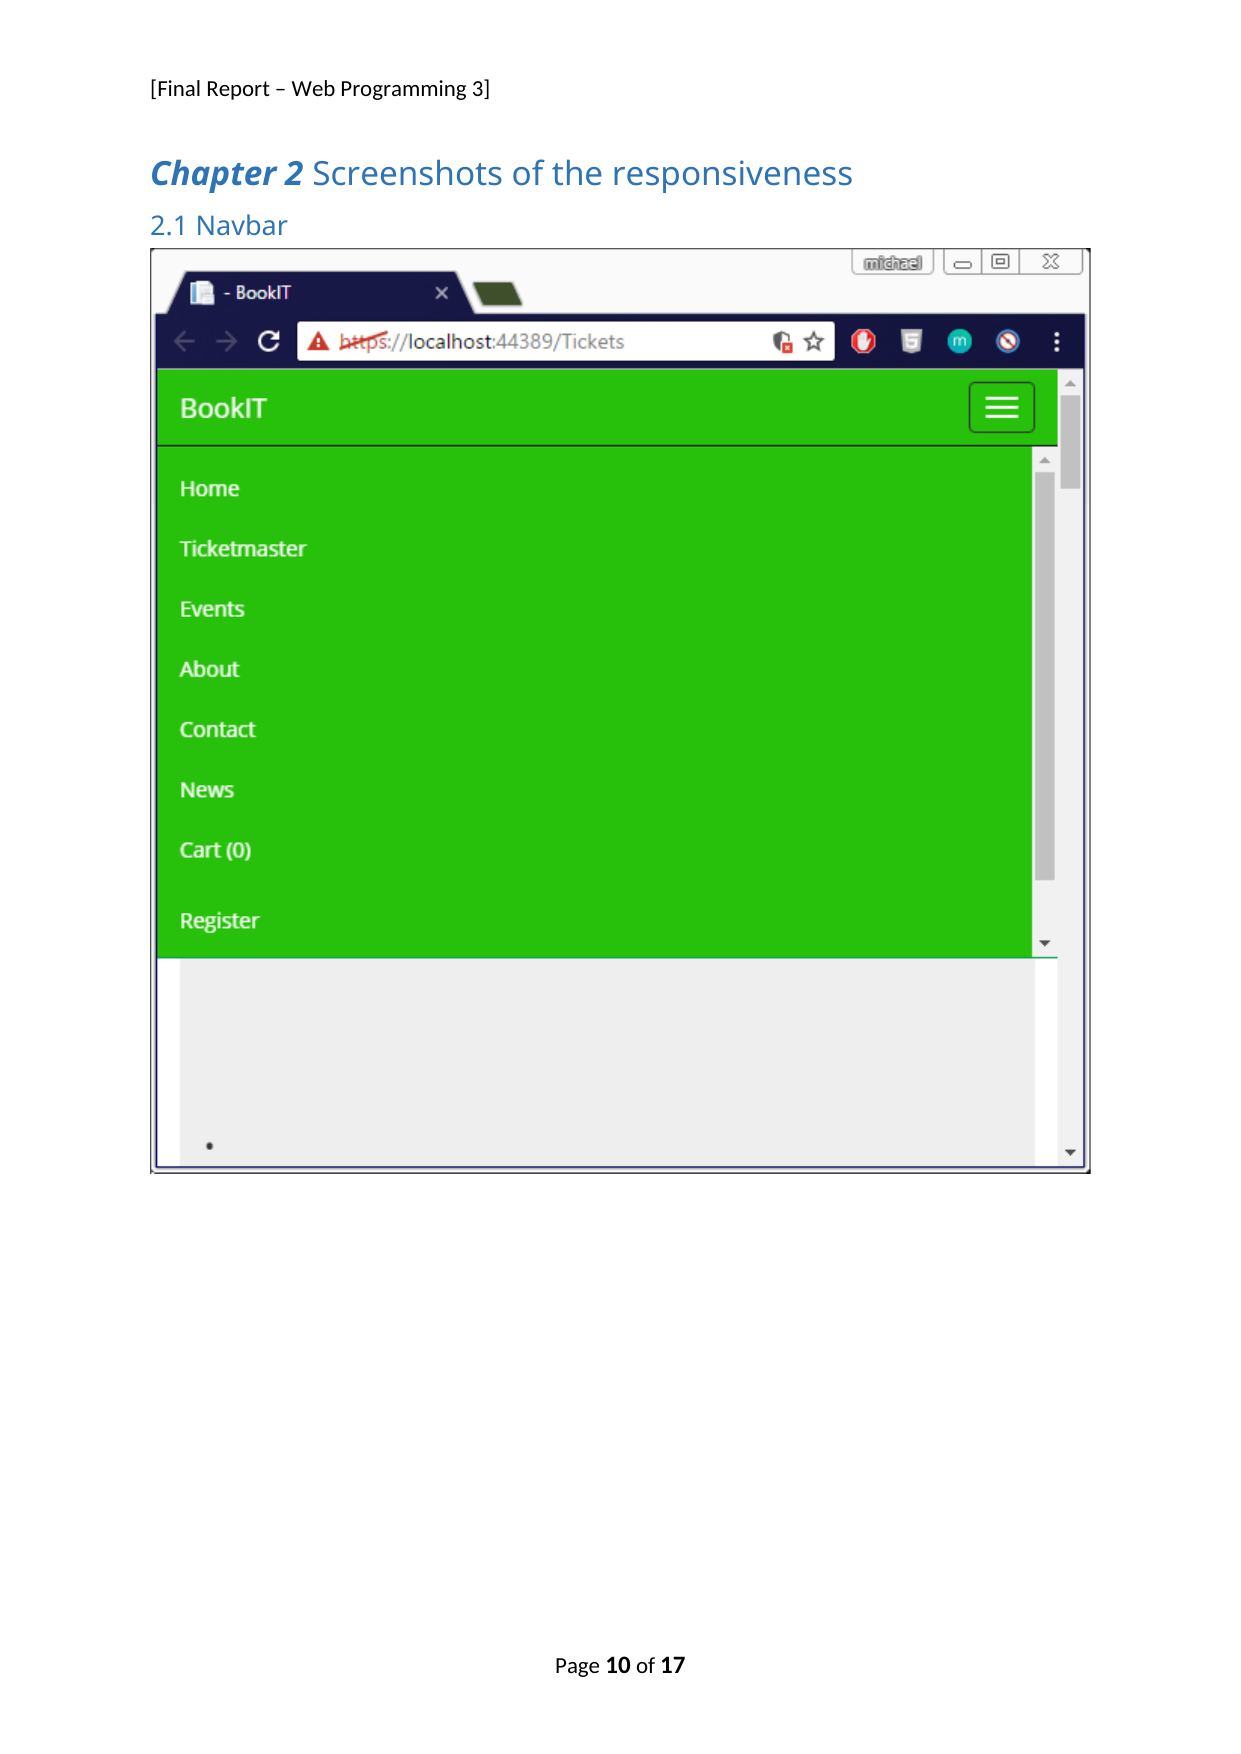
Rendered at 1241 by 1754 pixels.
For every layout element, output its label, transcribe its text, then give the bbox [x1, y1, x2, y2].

picture [150, 248, 1091, 1174]
subtitle Screenshots of the responsiveness [150, 150, 1090, 195]
subtitle Navbar [150, 206, 1090, 243]
